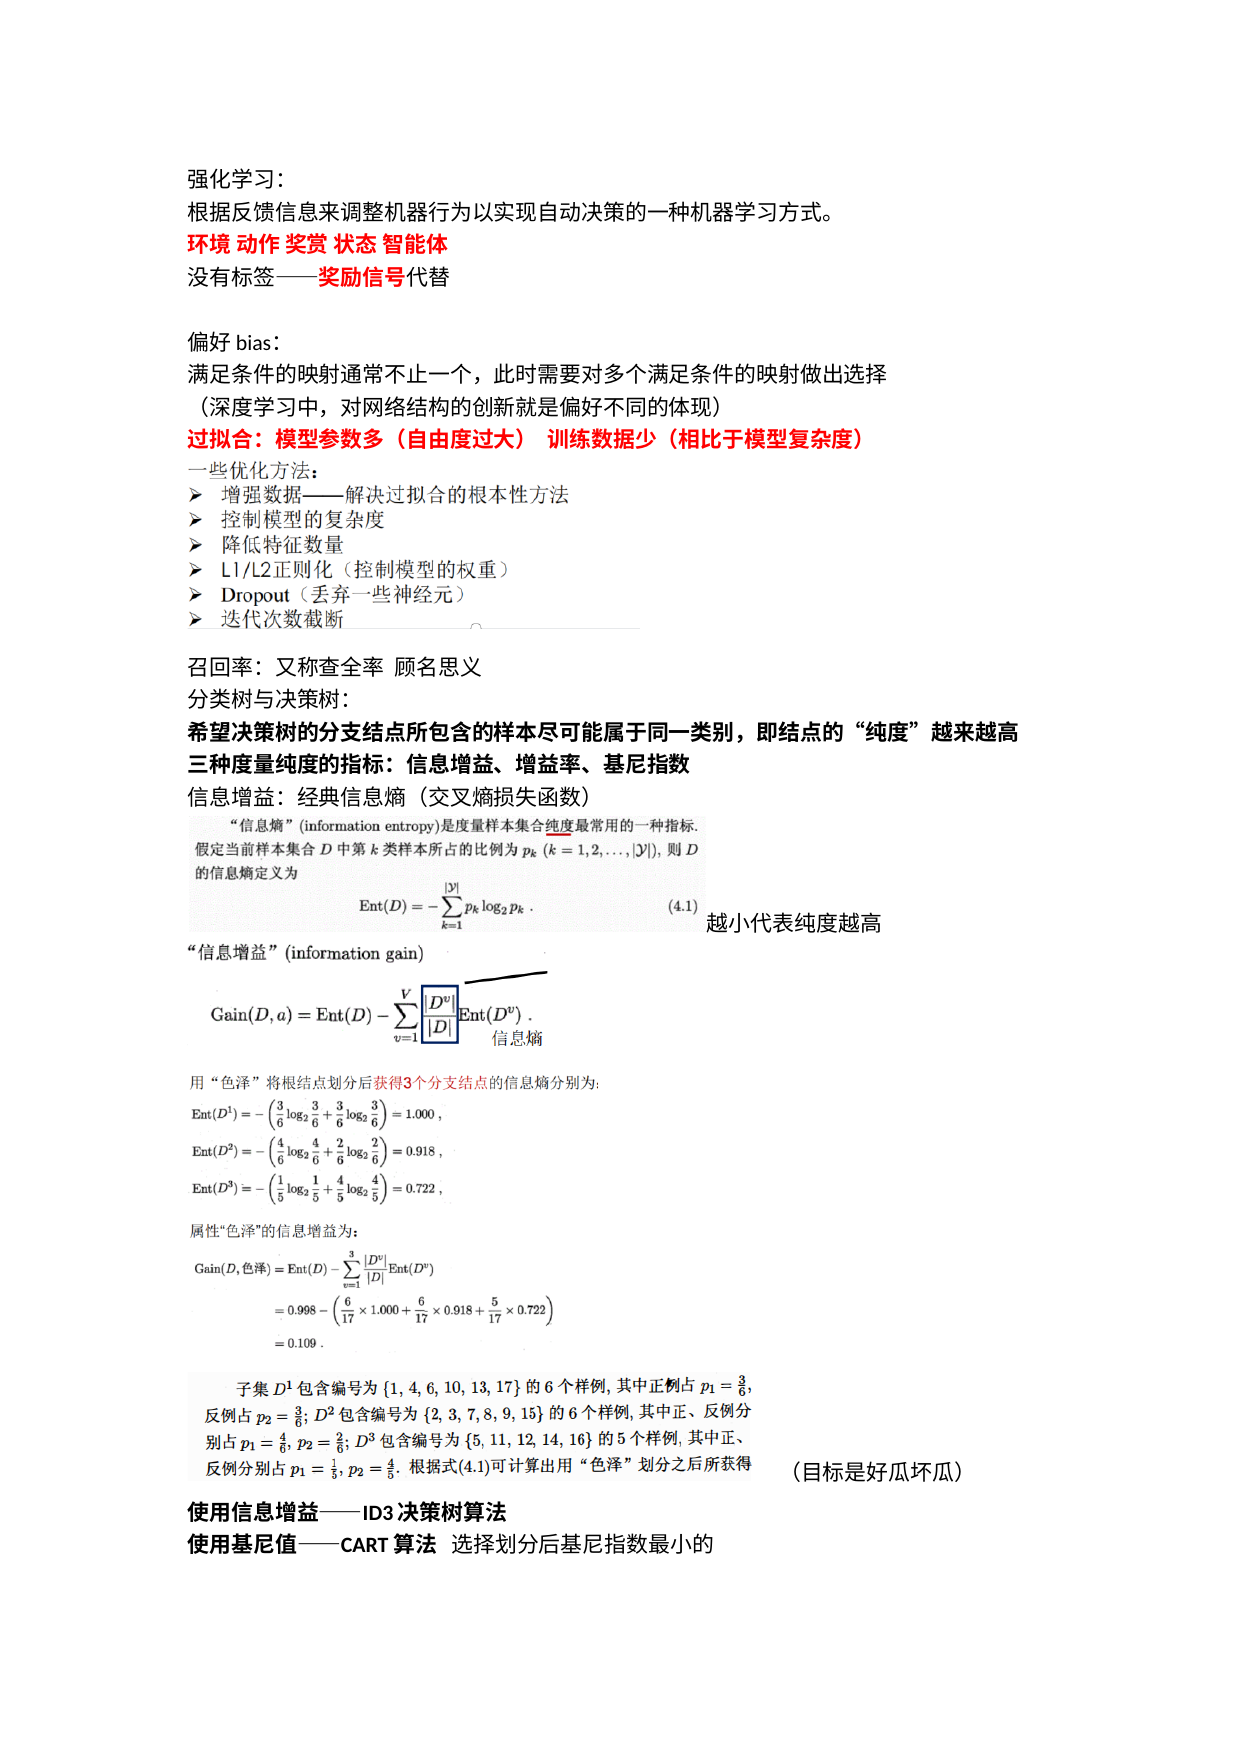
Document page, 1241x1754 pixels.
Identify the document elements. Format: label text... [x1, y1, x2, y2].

text 根据反馈信息来调整机器行为以实现自动决策的一种机器学习方式。 [187, 194, 1053, 227]
picture [187, 942, 548, 1046]
text 使用基尼值——CART算法 选择划分后基尼指数最小的 [187, 1527, 1053, 1559]
text 希望决策树的分支结点所包含的样本尽可能属于同一类别，即结点的“纯度”越来越高 [187, 714, 1053, 747]
picture [187, 454, 640, 629]
text 过拟合：模型参数多（自由度过大） 训练数据少（相比于模型复杂度） [187, 422, 1053, 454]
text 没有标签——奖励信号代替 [187, 259, 1053, 292]
text 召回率：又称查全率 顾名思义 [187, 649, 1053, 682]
text 满足条件的映射通常不止一个，此时需要对多个满足条件的映射做出选择 [187, 357, 1053, 389]
picture [187, 1072, 598, 1353]
text （深度学习中，对网络结构的创新就是偏好不同的体现） [187, 389, 1053, 422]
text 信息增益：经典信息熵（交叉熵损失函数） [187, 779, 1053, 812]
picture [187, 1372, 779, 1481]
text 环境 动作 奖赏 状态 智能体 [187, 227, 1053, 259]
text 使用信息增益——ID3决策树算法 [187, 1494, 1053, 1527]
picture [187, 816, 707, 932]
text 偏好bias： [187, 324, 1053, 357]
text 三种度量纯度的指标：信息增益、增益率、基尼指数 [187, 747, 1053, 779]
text 强化学习： [187, 162, 1053, 194]
text 分类树与决策树： [187, 682, 1053, 714]
